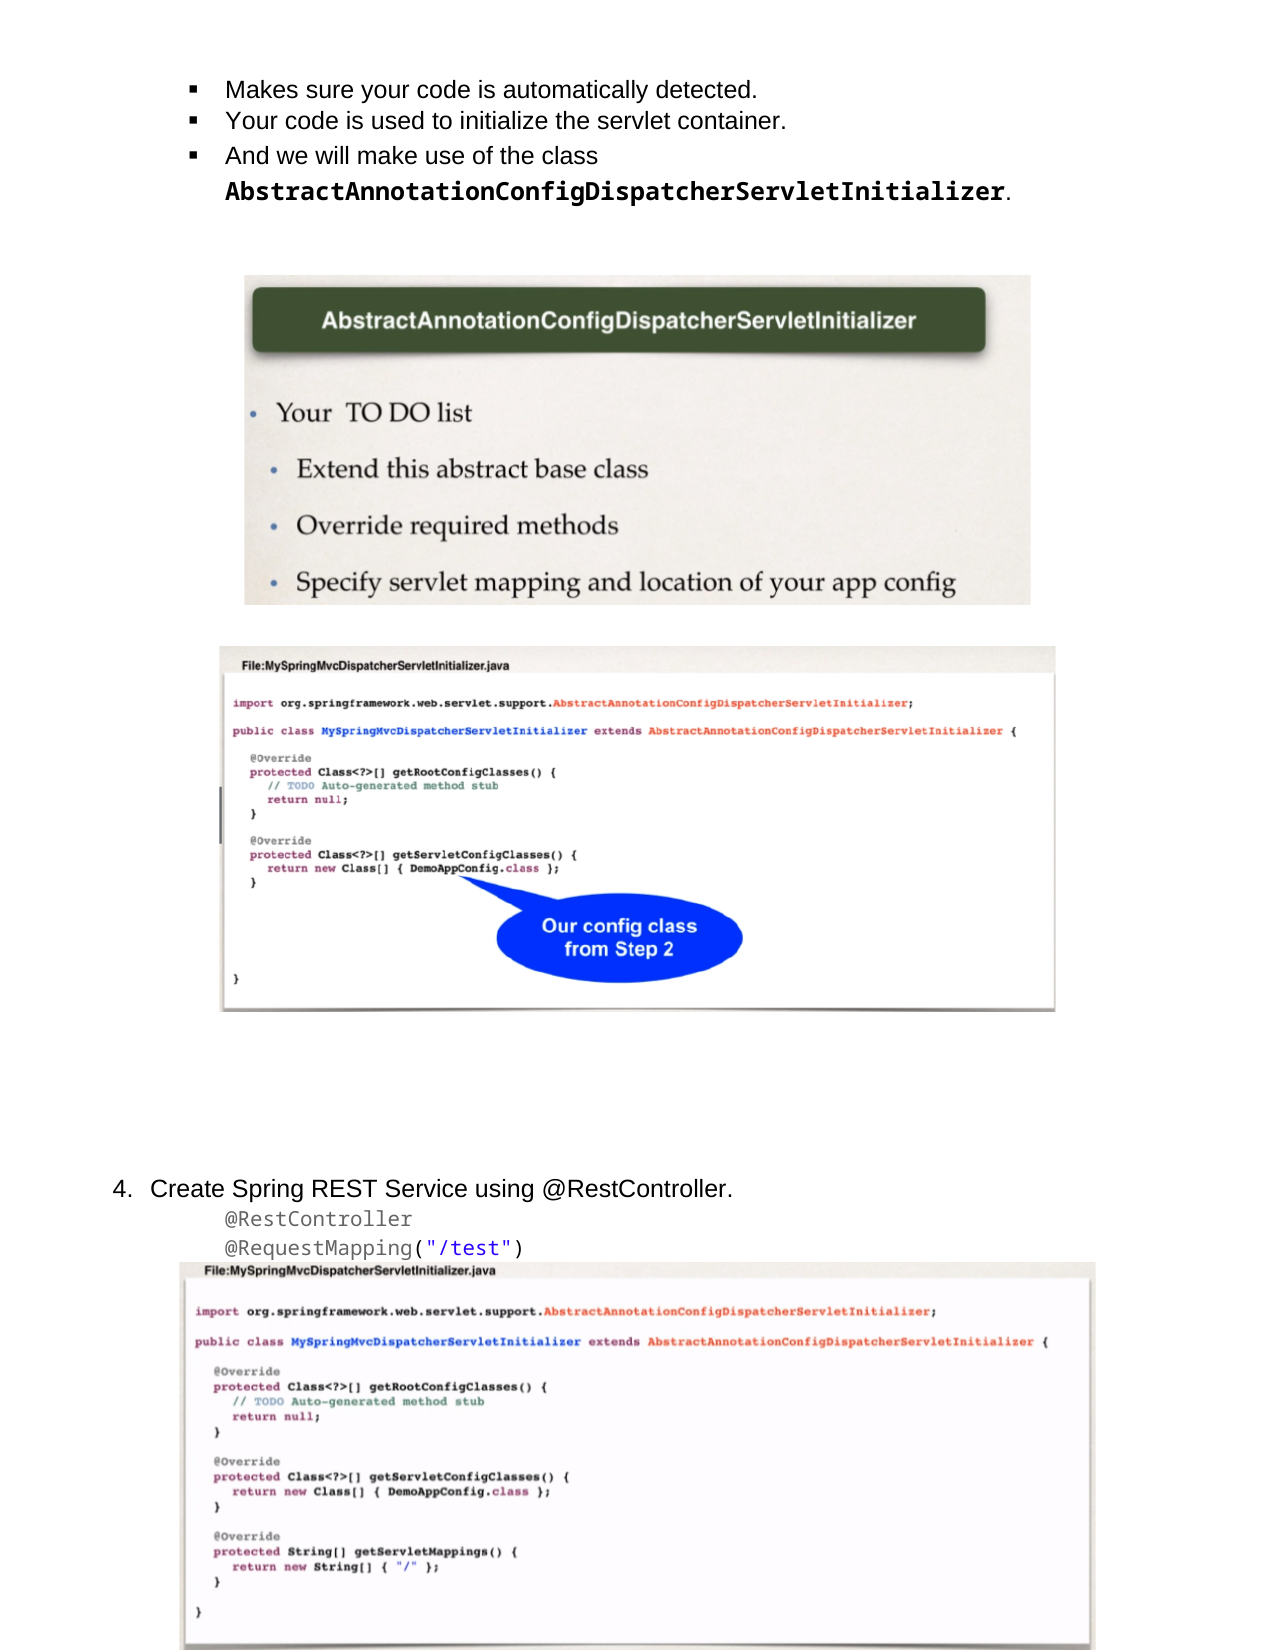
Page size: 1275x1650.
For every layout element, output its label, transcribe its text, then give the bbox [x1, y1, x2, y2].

list Your code is used to initialize the servlet container. [187, 106, 1200, 135]
list @RestController [150, 1204, 1200, 1233]
picture [179, 1262, 1096, 1650]
picture [244, 275, 1031, 605]
list Create Spring REST Service using @RestController. [112, 1173, 1200, 1202]
list @RequestMapping("/test") [150, 1233, 1200, 1261]
picture [219, 646, 1056, 1012]
list Makes sure your code is automatically detected. [187, 75, 1200, 104]
list And we will make use of the class AbstractAnnotationConfigDispatcherServletInitializer. [187, 137, 1200, 208]
